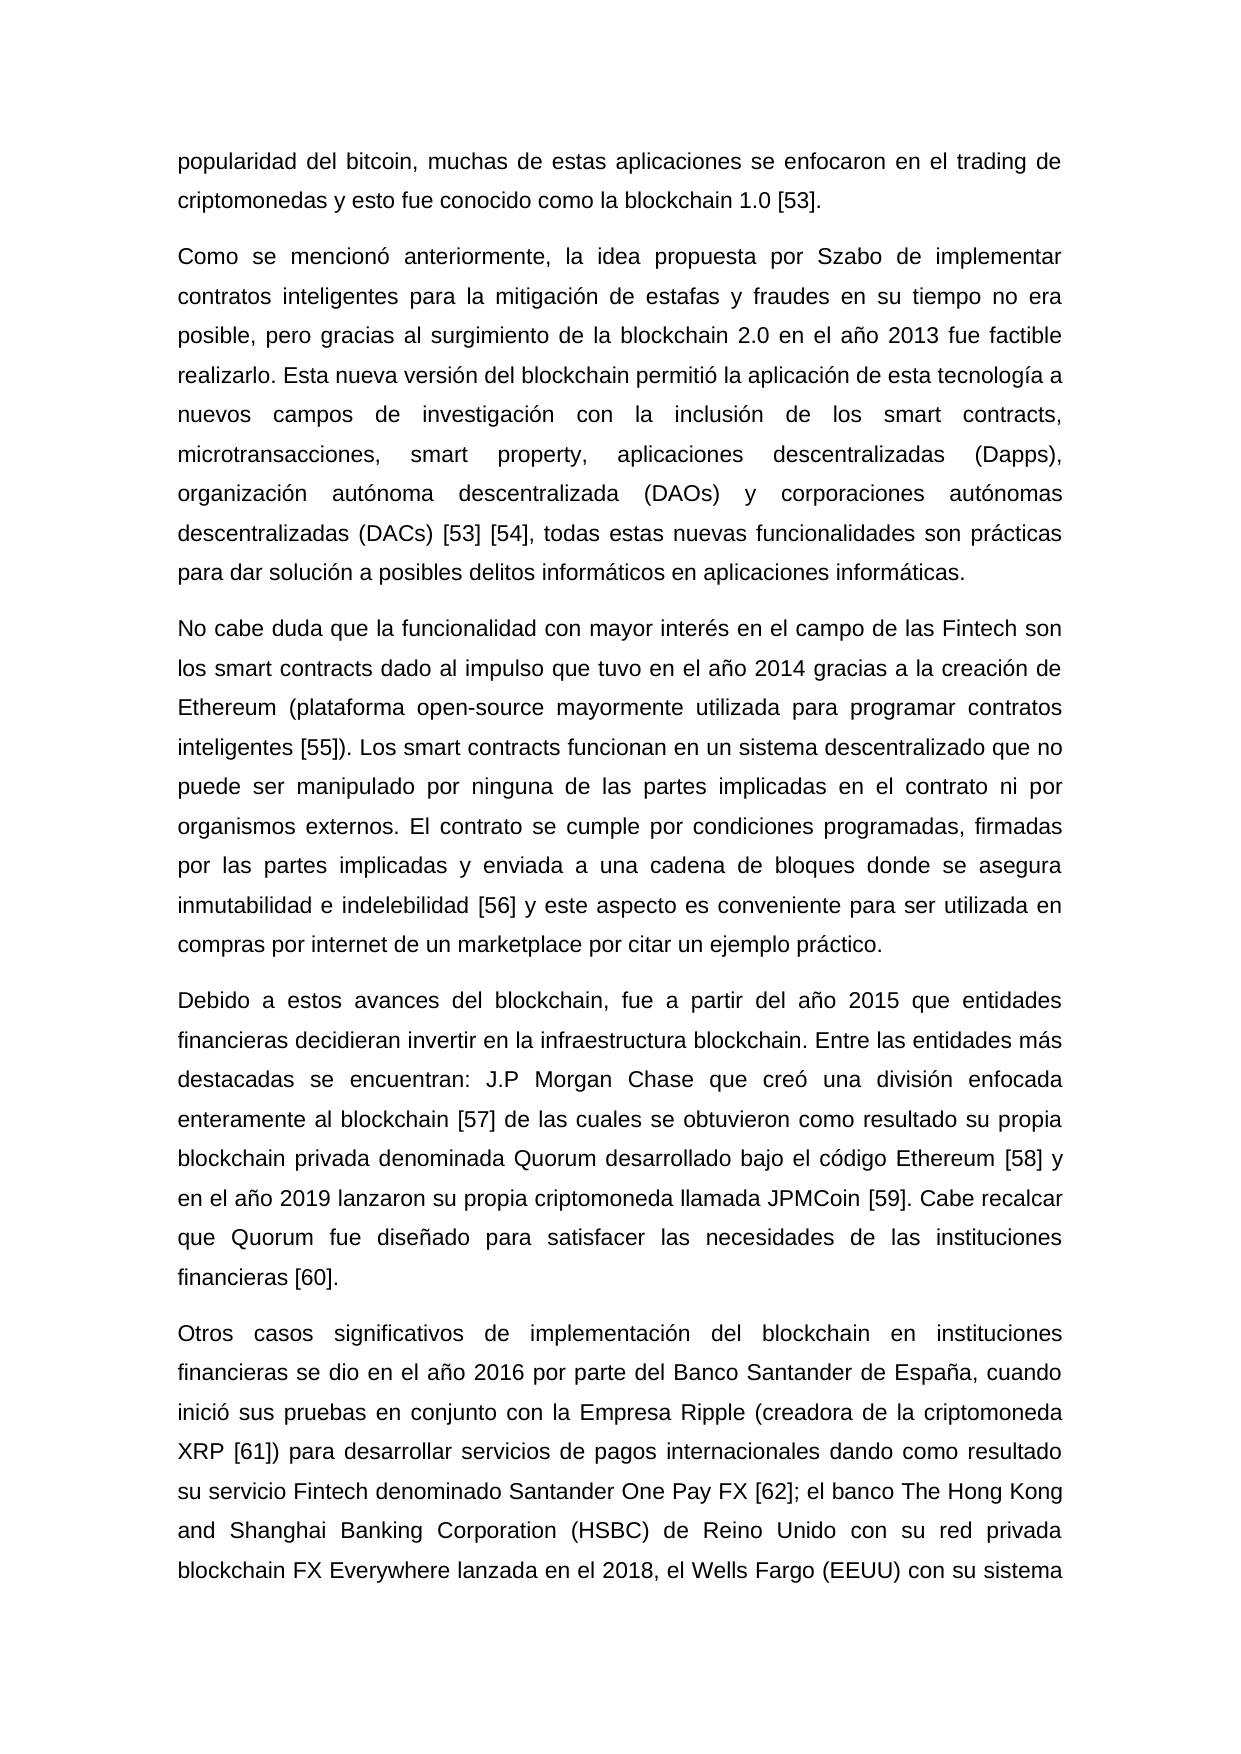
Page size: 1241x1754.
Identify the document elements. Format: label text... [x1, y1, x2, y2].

text No cabe duda que la funcionalidad con mayor interés en el campo de las Fintech son los smart contracts dado al impulso que tuvo en el año 2014 gracias a la creación de Ethereum (plataforma open-source mayormente utilizada para programar contratos inteligentes ). Los smart contracts funcionan en un sistema descentralizado que no puede ser manipulado por ninguna de las partes implicadas en el contrato ni por organismos externos. El contrato se cumple por condiciones programadas, firmadas por las partes implicadas y enviada a una cadena de bloques donde se asegura inmutabilidad e indelebilidad y este aspecto es conveniente para ser utilizada en compras por internet de un marketplace por citar un ejemplo práctico. [177, 615, 1063, 957]
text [177, 1320, 1063, 1583]
text Debido a estos avances del blockchain, fue a partir del año 2015 que entidades financieras decidieran invertir en la infraestructura blockchain. Entre las entidades más destacadas se encuentran: J.P Morgan Chase que creó una división enfocada enteramente al blockchain de las cuales se obtuvieron como resultado su propia blockchain privada denominada Quorum desarrollado bajo el código Ethereum y en el año 2019 lanzaron su propia criptomoneda llamada JPMCoin . Cabe recalcar que Quorum fue diseñado para satisfacer las necesidades de las instituciones financieras . [177, 987, 1063, 1290]
text Como se mencionó anteriormente, la idea propuesta por Szabo de implementar contratos inteligentes para la mitigación de estafas y fraudes en su tiempo no era posible, pero gracias al surgimiento de la blockchain 2.0 en el año 2013 fue factible realizarlo. Esta nueva versión del blockchain permitió la aplicación de esta tecnología a nuevos campos de investigación con la inclusión de los smart contracts, microtransacciones, smart property, aplicaciones descentralizadas (Dapps), organización autónoma descentralizada (DAOs) y corporaciones autónomas descentralizadas (DACs) , todas estas nuevas funcionalidades son prácticas para dar solución a posibles delitos informáticos en aplicaciones informáticas. [177, 243, 1063, 585]
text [177, 148, 1063, 213]
